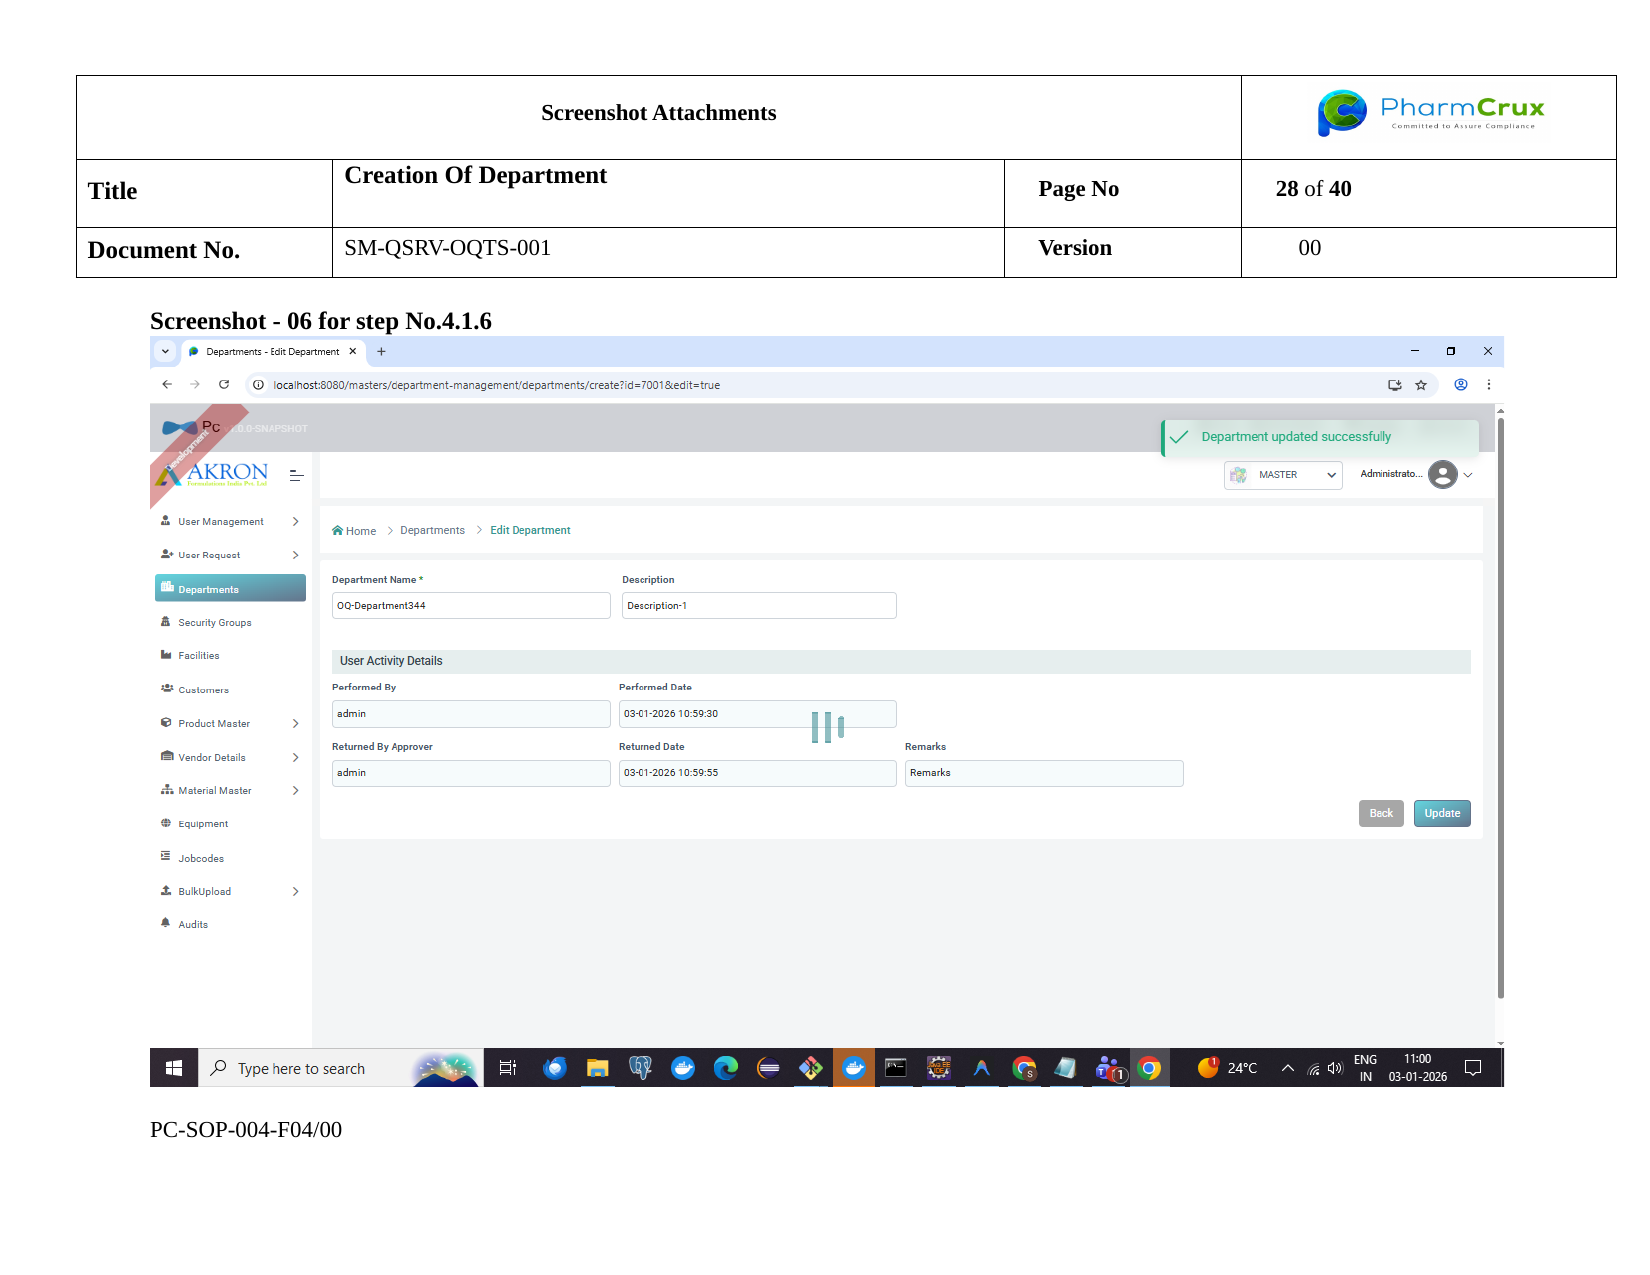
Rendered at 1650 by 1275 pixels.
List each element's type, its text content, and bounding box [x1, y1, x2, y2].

picture [150, 336, 1505, 1087]
picture [1307, 82, 1551, 143]
text Screenshot - 06 for step No.4.1.6 [150, 306, 1500, 336]
